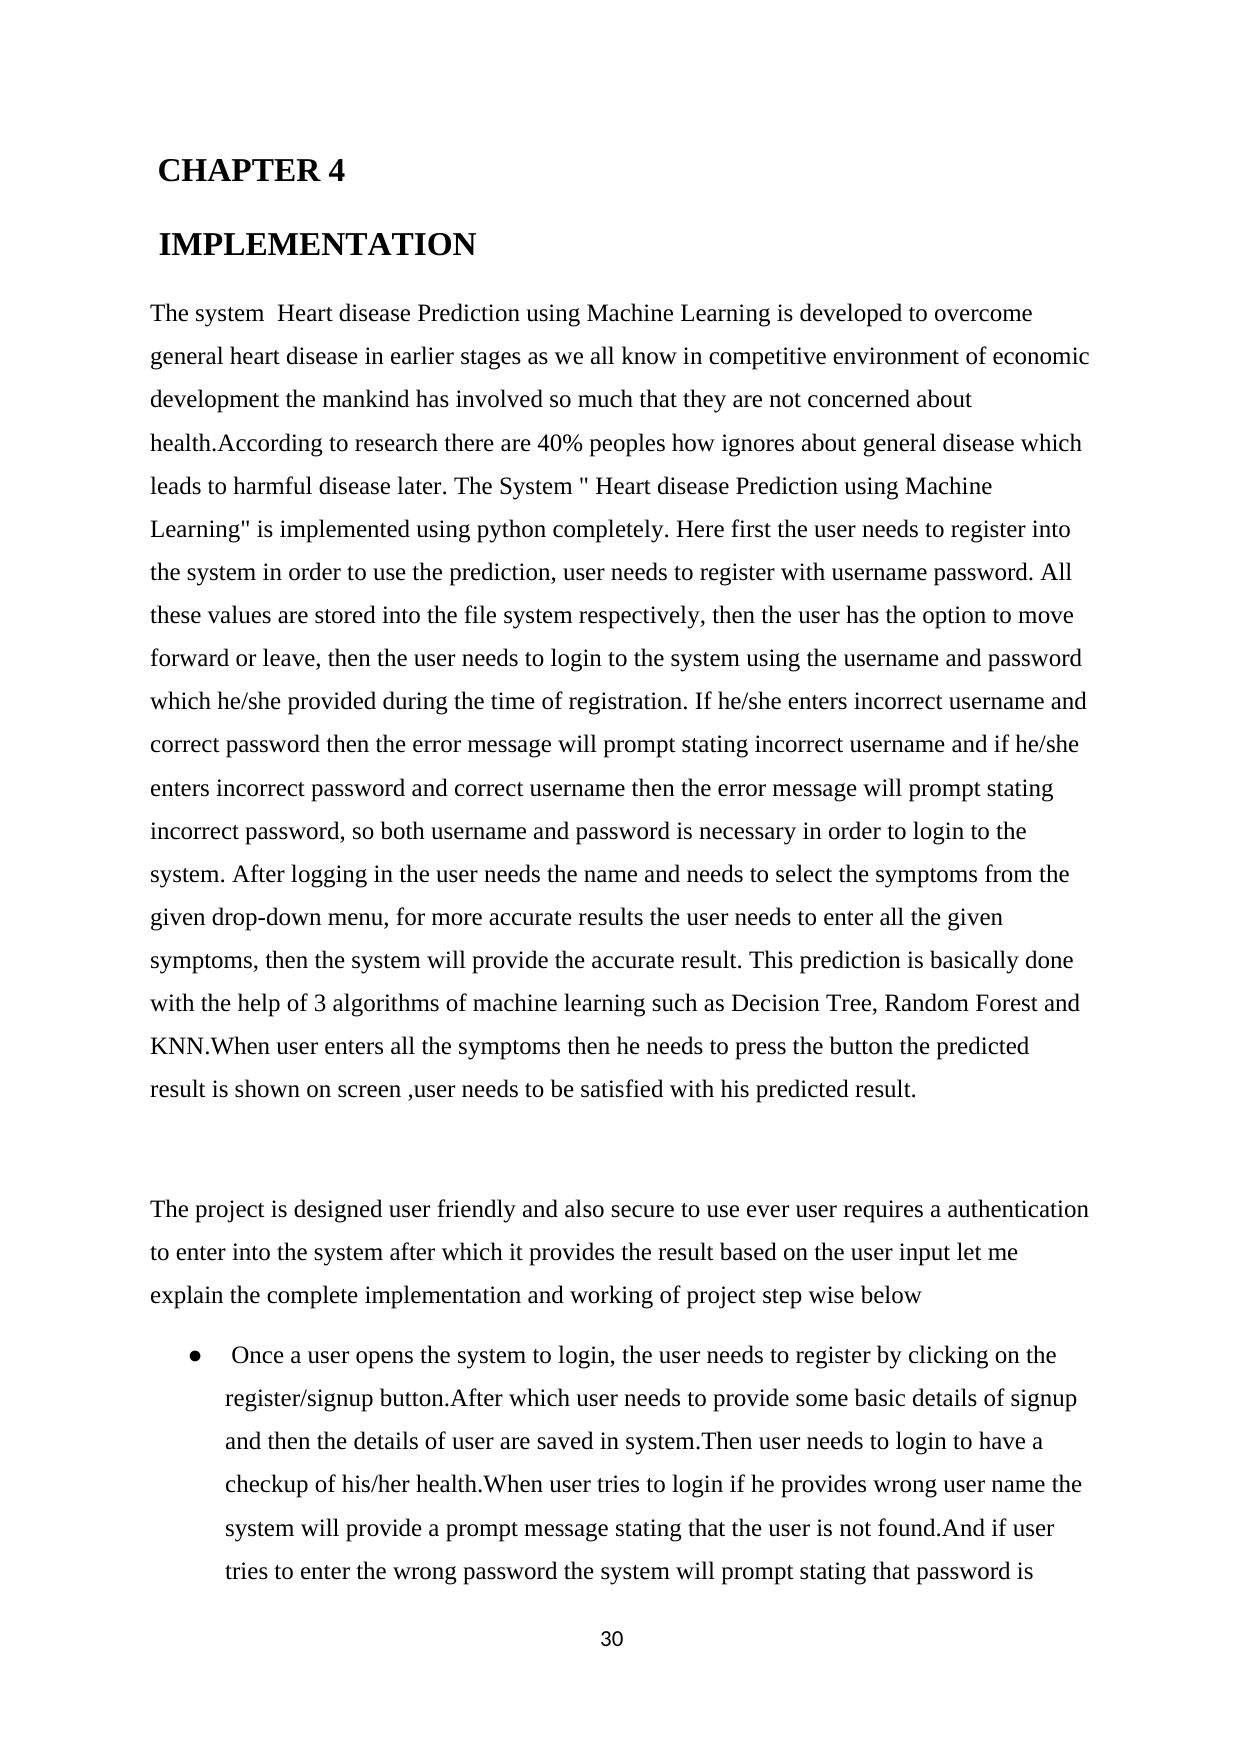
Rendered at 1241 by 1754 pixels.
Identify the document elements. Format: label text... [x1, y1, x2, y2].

text IMPLEMENTATION [150, 224, 1090, 262]
text The system Heart disease Prediction using Machine Learning is developed to overcome general heart disease in earlier stages as we all know in competitive environment of economic development the mankind has involved so much that they are not concerned about health.According to research there are 40% peoples how ignores about general disease which leads to harmful disease later. The System " Heart disease Prediction using Machine Learning" is implemented using python completely. Here first the user needs to register into the system in order to use the prediction, user needs to register with username password. All these values are stored into the file system respectively, then the user has the option to move forward or leave, then the user needs to login to the system using the username and password which he/she provided during the time of registration. If he/she enters incorrect username and correct password then the error message will prompt stating incorrect username and if he/she enters incorrect password and correct username then the error message will prompt stating incorrect password, so both username and password is necessary in order to login to the system. After logging in the user needs the name and needs to select the symptoms from the given drop-down menu, for more accurate results the user needs to enter all the given symptoms, then the system will provide the accurate result. This prediction is basically done with the help of 3 algorithms of machine learning such as Decision Tree, Random Forest and KNN.When user enters all the symptoms then he needs to press the button the predicted result is shown on screen ,user needs to be satisfied with his predicted result. [150, 298, 1090, 1103]
text CHAPTER 4 [150, 150, 1090, 188]
text The project is designed user friendly and also secure to use ever user requires a authentication to enter into the system after which it provides the result based on the user input let me explain the complete implementation and working of project step wise below [150, 1194, 1090, 1309]
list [187, 1340, 1090, 1584]
